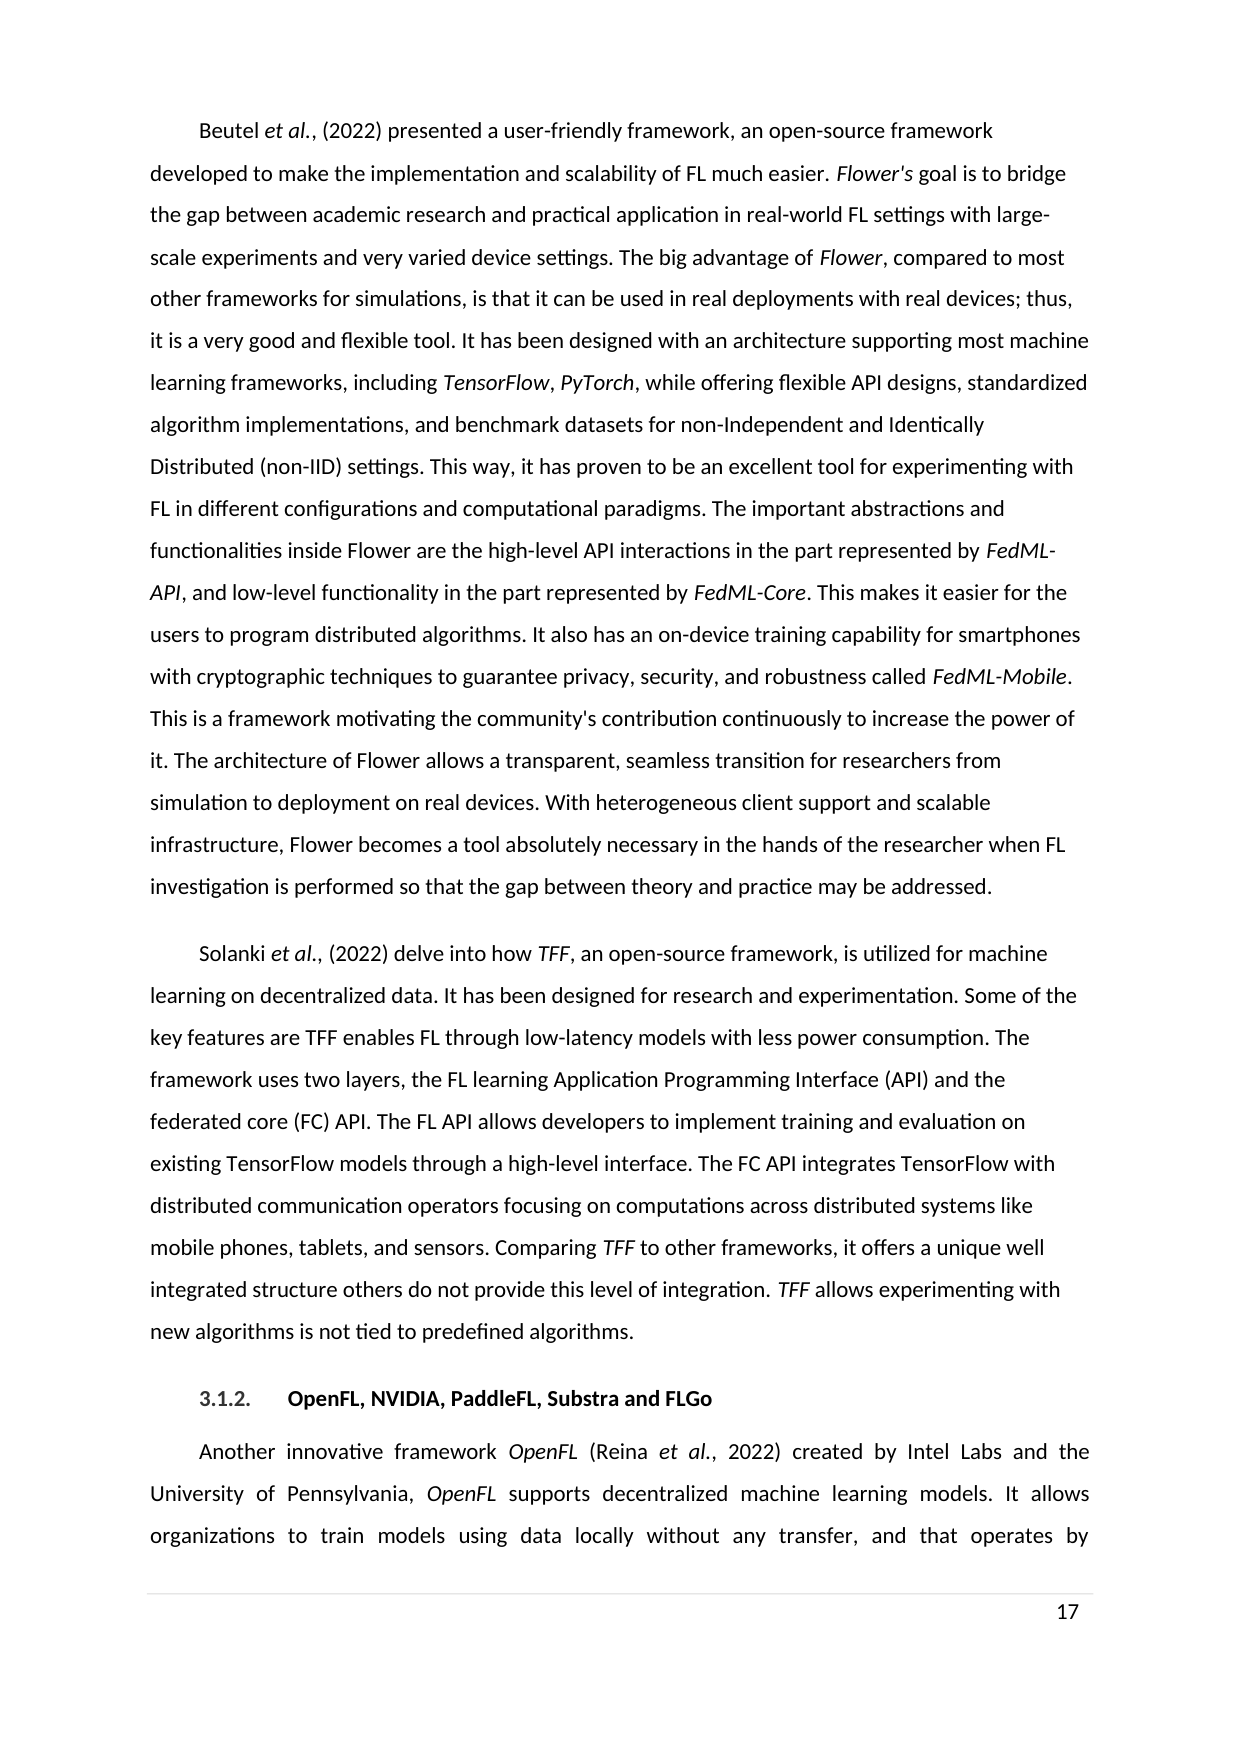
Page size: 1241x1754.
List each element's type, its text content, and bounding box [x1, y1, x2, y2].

subtitle OpenFL, NVIDIA, PaddleFL, Substra and FLGo [199, 1384, 1126, 1412]
text Solanki et al., (2022) delve into how TFF, an open-source framework, is utilized for machine learning on decentralized data. It has been designed for research and experimentation. Some of the key features are TFF enables FL through low-latency models with less power consumption. The framework uses two layers, the FL learning Application Programming Interface (API) and the federated core (FC) API. The FL API allows developers to implement training and evaluation on existing TensorFlow models through a high-level interface. The FC API integrates TensorFlow with distributed communication operators focusing on computations across distributed systems like mobile phones, tablets, and sensors. Comparing TFF to other frameworks, it offers a unique well integrated structure others do not provide this level of integration. TFF allows experimenting with new algorithms is not tied to predefined algorithms. [150, 939, 1091, 1345]
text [150, 1437, 1091, 1549]
text Beutel et al., (2022) presented a user-friendly framework, an open-source framework developed to make the implementation and scalability of FL much easier. Flower's goal is to bridge the gap between academic research and practical application in real-world FL settings with large-scale experiments and very varied device settings. The big advantage of Flower, compared to most other frameworks for simulations, is that it can be used in real deployments with real devices; thus, it is a very good and flexible tool. It has been designed with an architecture supporting most machine learning frameworks, including TensorFlow, PyTorch, while offering flexible API designs, standardized algorithm implementations, and benchmark datasets for non-Independent and Identically Distributed (non-IID) settings. This way, it has proven to be an excellent tool for experimenting with FL in different configurations and computational paradigms. The important abstractions and functionalities inside Flower are the high-level API interactions in the part represented by FedML-API, and low-level functionality in the part represented by FedML-Core. This makes it easier for the users to program distributed algorithms. It also has an on-device training capability for smartphones with cryptographic techniques to guarantee privacy, security, and robustness called FedML-Mobile. This is a framework motivating the community's contribution continuously to increase the power of it. The architecture of Flower allows a transparent, seamless transition for researchers from simulation to deployment on real devices. With heterogeneous client support and scalable infrastructure, Flower becomes a tool absolutely necessary in the hands of the researcher when FL investigation is performed so that the gap between theory and practice may be addressed. [150, 117, 1091, 900]
